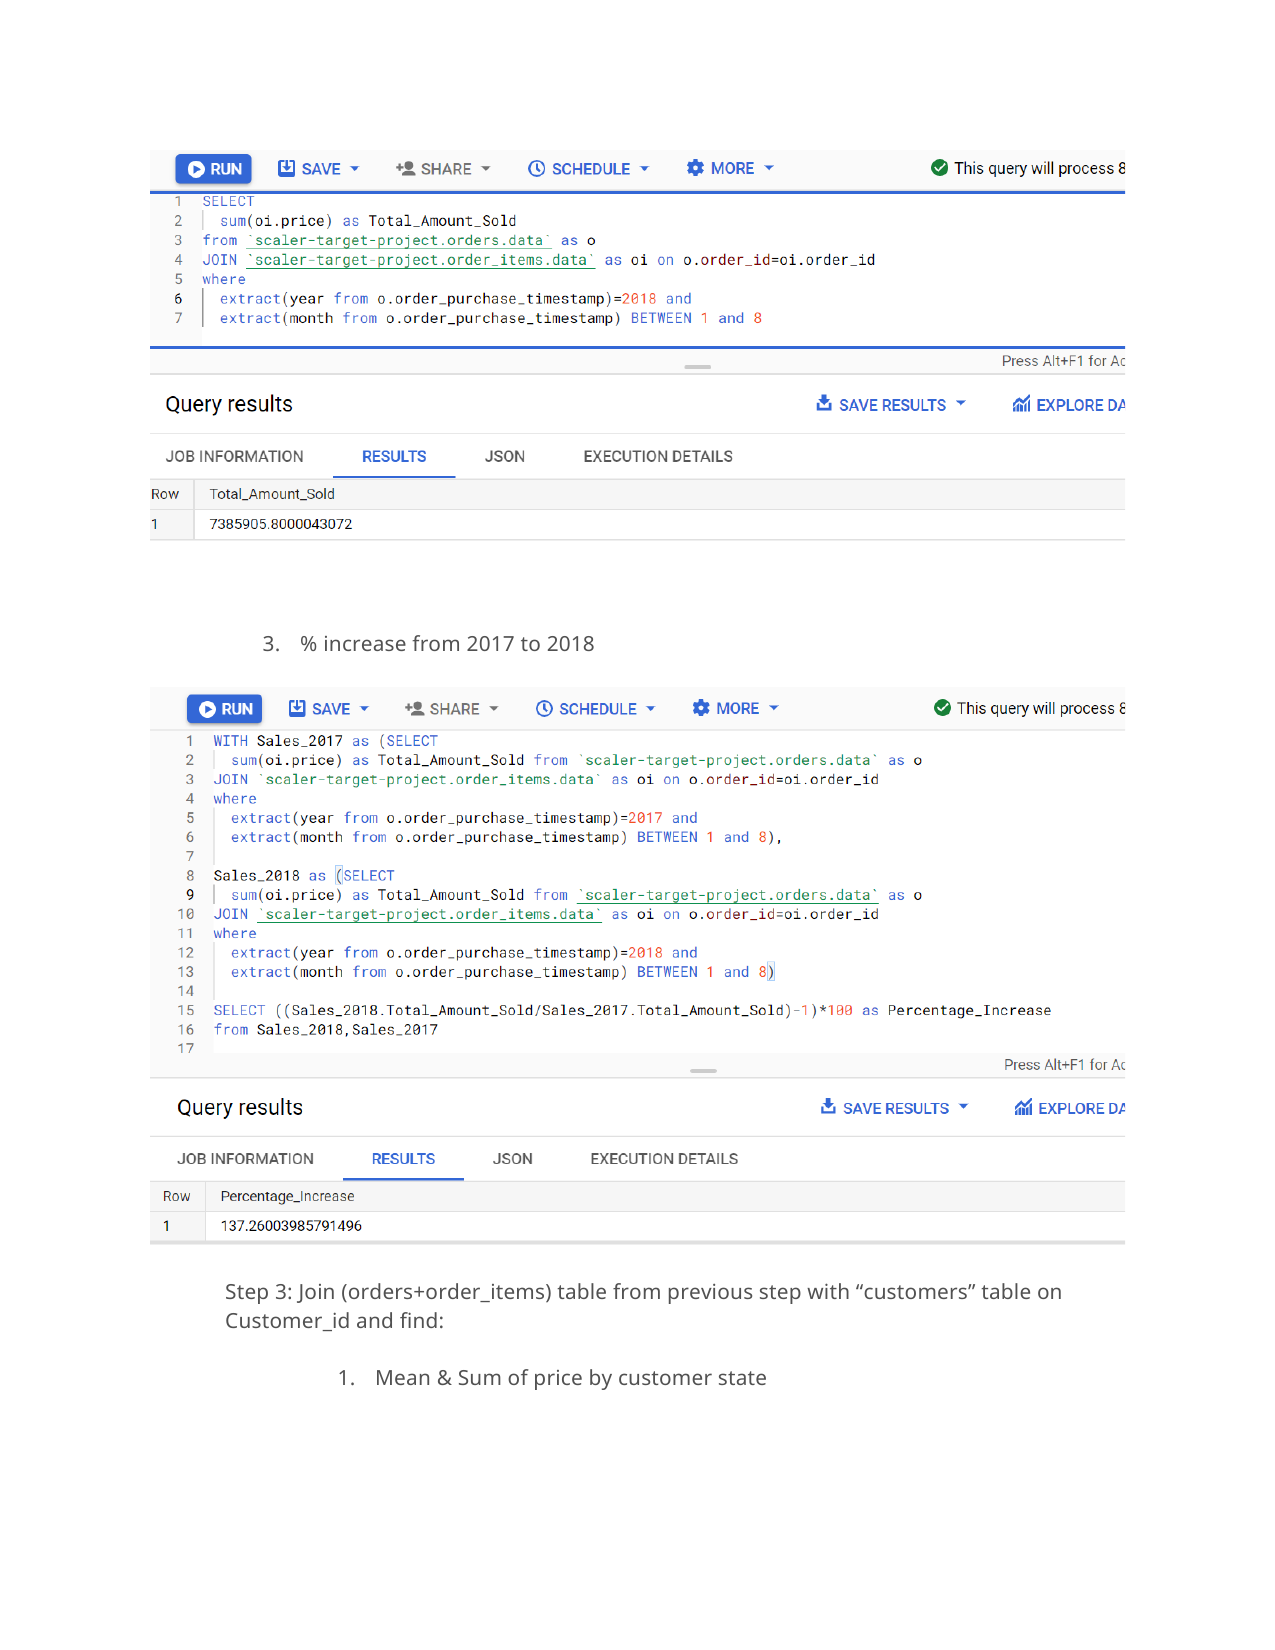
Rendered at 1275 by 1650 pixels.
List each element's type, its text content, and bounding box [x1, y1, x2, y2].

picture [150, 687, 1125, 1249]
list Mean & Sum of price by customer state [337, 1363, 1125, 1392]
picture [150, 150, 1125, 601]
text Step 3: Join (orders+order_items) table from previous step with “customers” table on Customer_id and find: [225, 1277, 1125, 1334]
list % increase from 2017 to 2018 [262, 629, 1125, 658]
